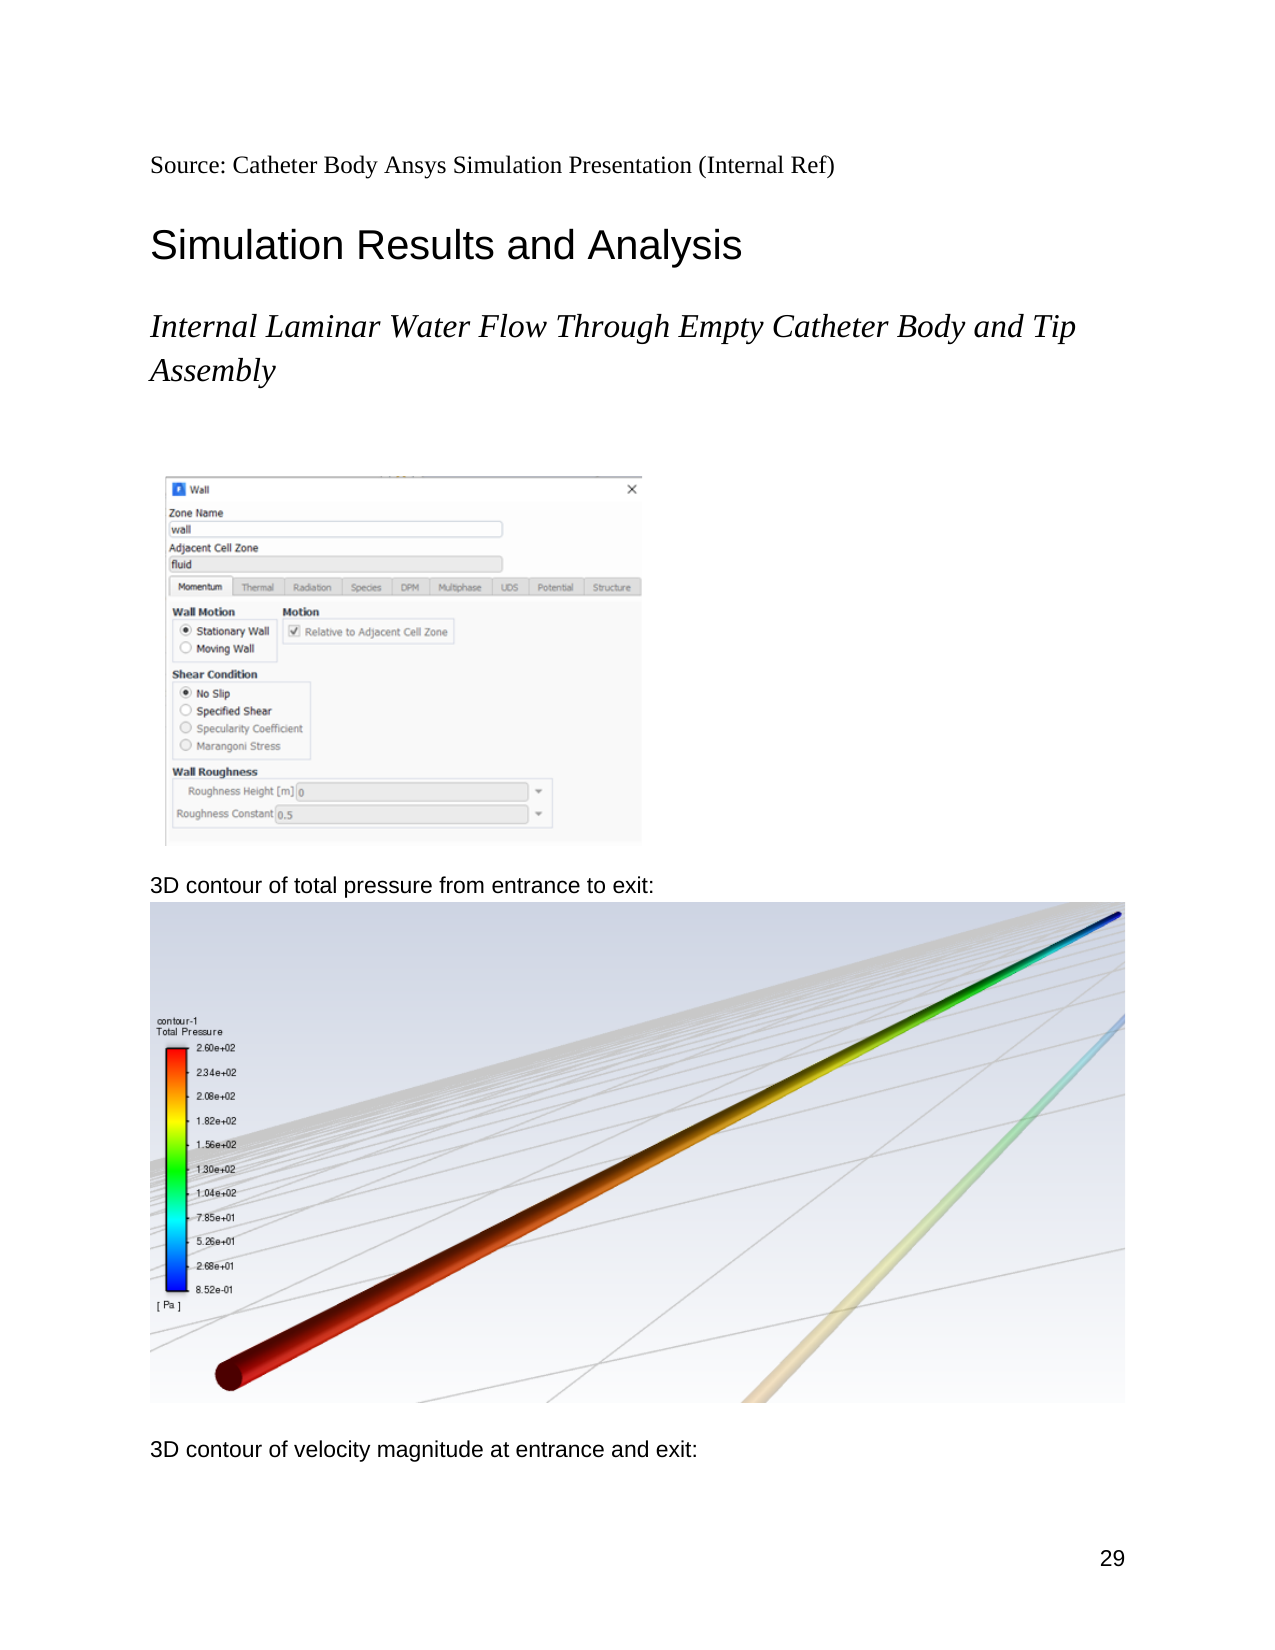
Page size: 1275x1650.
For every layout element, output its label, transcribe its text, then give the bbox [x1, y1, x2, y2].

picture [150, 902, 1125, 1403]
subtitle Internal Laminar Water Flow Through Empty Catheter Body and Tip Assembly [150, 306, 1125, 388]
subtitle Simulation Results and Analysis [150, 220, 1125, 268]
text Source: Catheter Body Ansys Simulation Presentation (Internal Ref) [150, 150, 1125, 179]
picture [165, 476, 643, 846]
text 3D contour of velocity magnitude at entrance and exit: [150, 1436, 1125, 1463]
